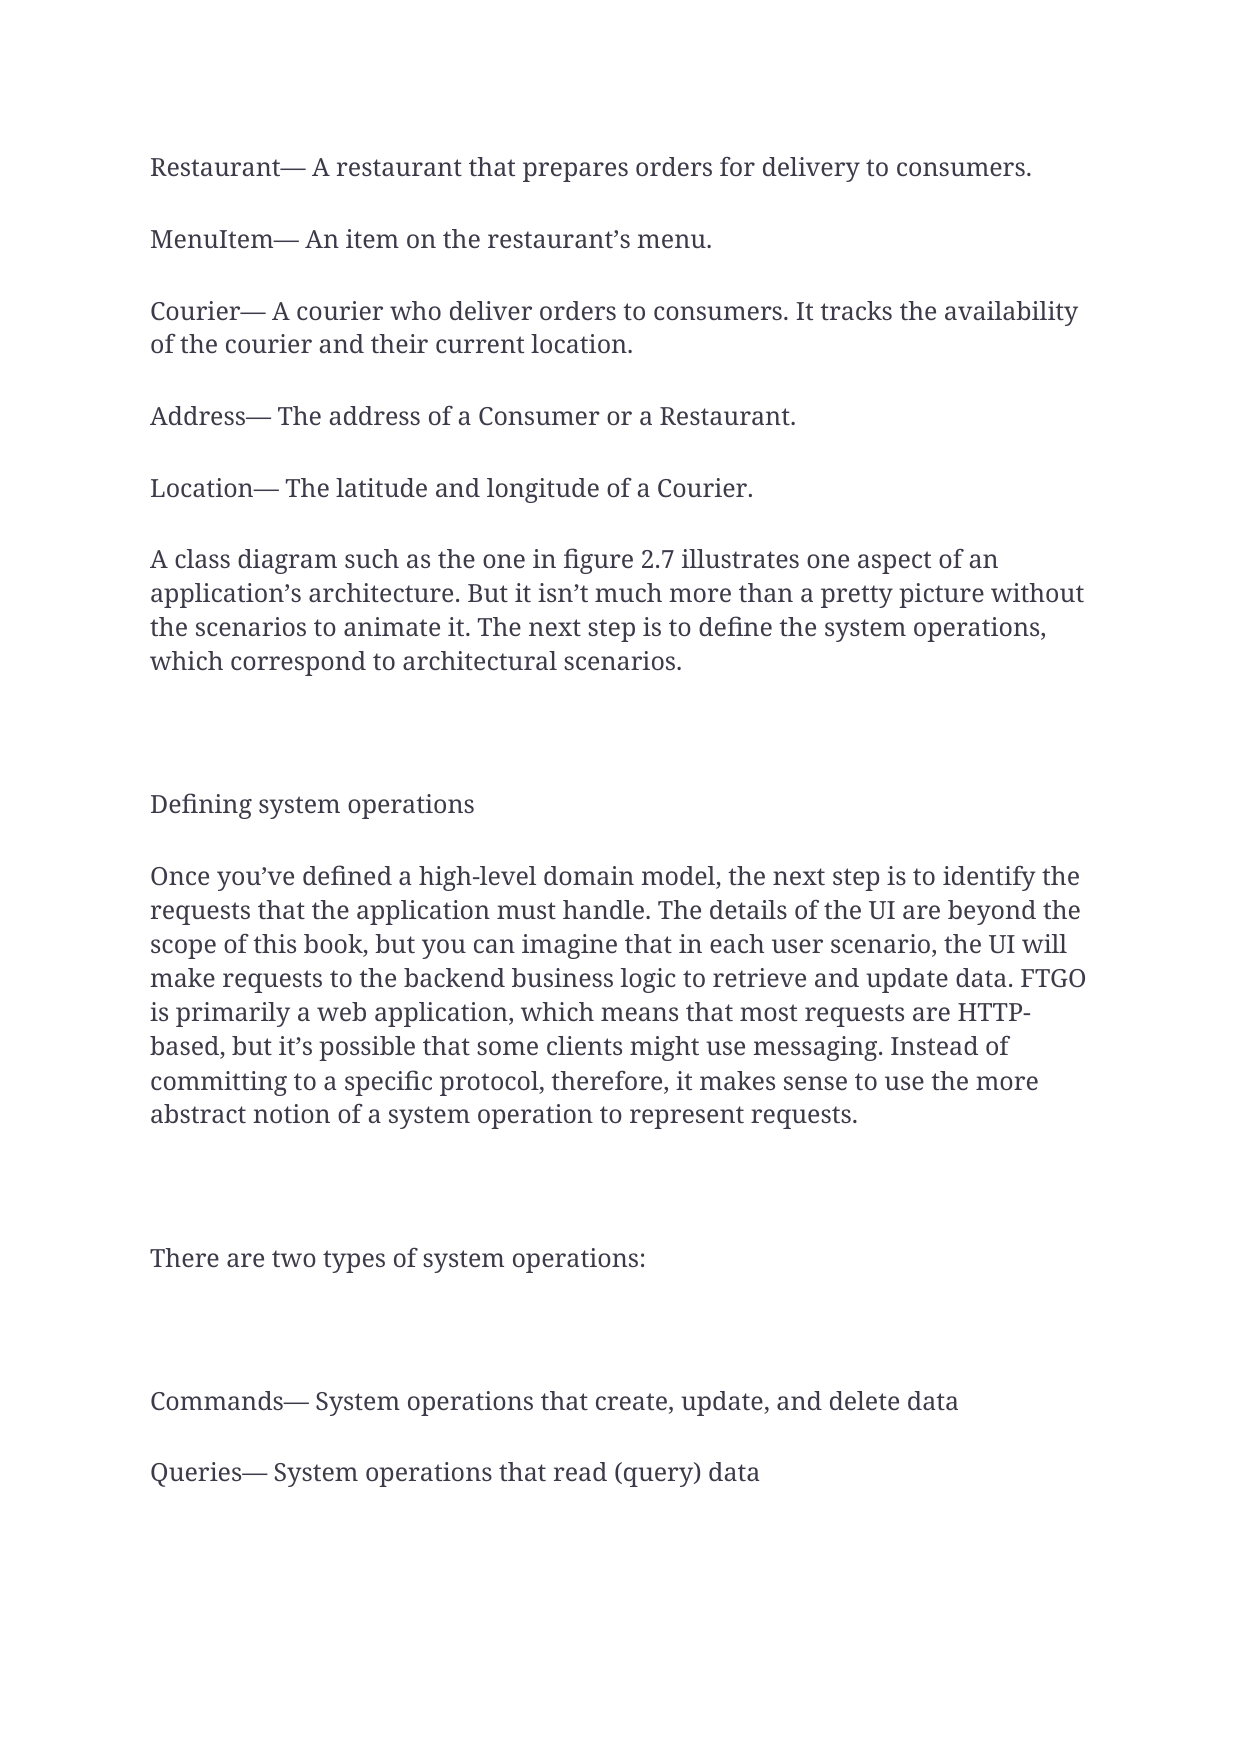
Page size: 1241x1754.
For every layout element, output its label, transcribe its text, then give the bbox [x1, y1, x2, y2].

text MenuItem— An item on the restaurant’s menu. [150, 222, 1090, 256]
text A class diagram such as the one in figure 2.7 illustrates one aspect of an application’s architecture. But it isn’t much more than a pretty picture without the scenarios to animate it. The next step is to define the system operations, which correspond to architectural scenarios. [150, 542, 1090, 678]
text Courier— A courier who deliver orders to consumers. It tracks the availability of the courier and their current location. [150, 293, 1090, 361]
text Address— The address of a Consumer or a Restaurant. [150, 399, 1090, 433]
text Queries— System operations that read (query) data [150, 1455, 1090, 1489]
text Restaurant— A restaurant that prepares orders for delivery to consumers. [150, 150, 1090, 184]
text Commands— System operations that create, update, and delete data [150, 1383, 1090, 1417]
text Defining system operations [150, 787, 1090, 821]
text There are two types of system operations: [150, 1240, 1090, 1274]
text Once you’ve defined a high-level domain model, the next step is to identify the requests that the application must handle. The details of the UI are beyond the scope of this book, but you can imagine that in each user scenario, the UI will make requests to the backend business logic to retrieve and update data. FTGO is primarily a web application, which means that most requests are HTTP-based, but it’s possible that some clients might use messaging. Instead of committing to a specific protocol, therefore, it makes sense to use the more abstract notion of a system operation to represent requests. [150, 859, 1090, 1131]
text Location— The latitude and longitude of a Courier. [150, 470, 1090, 504]
